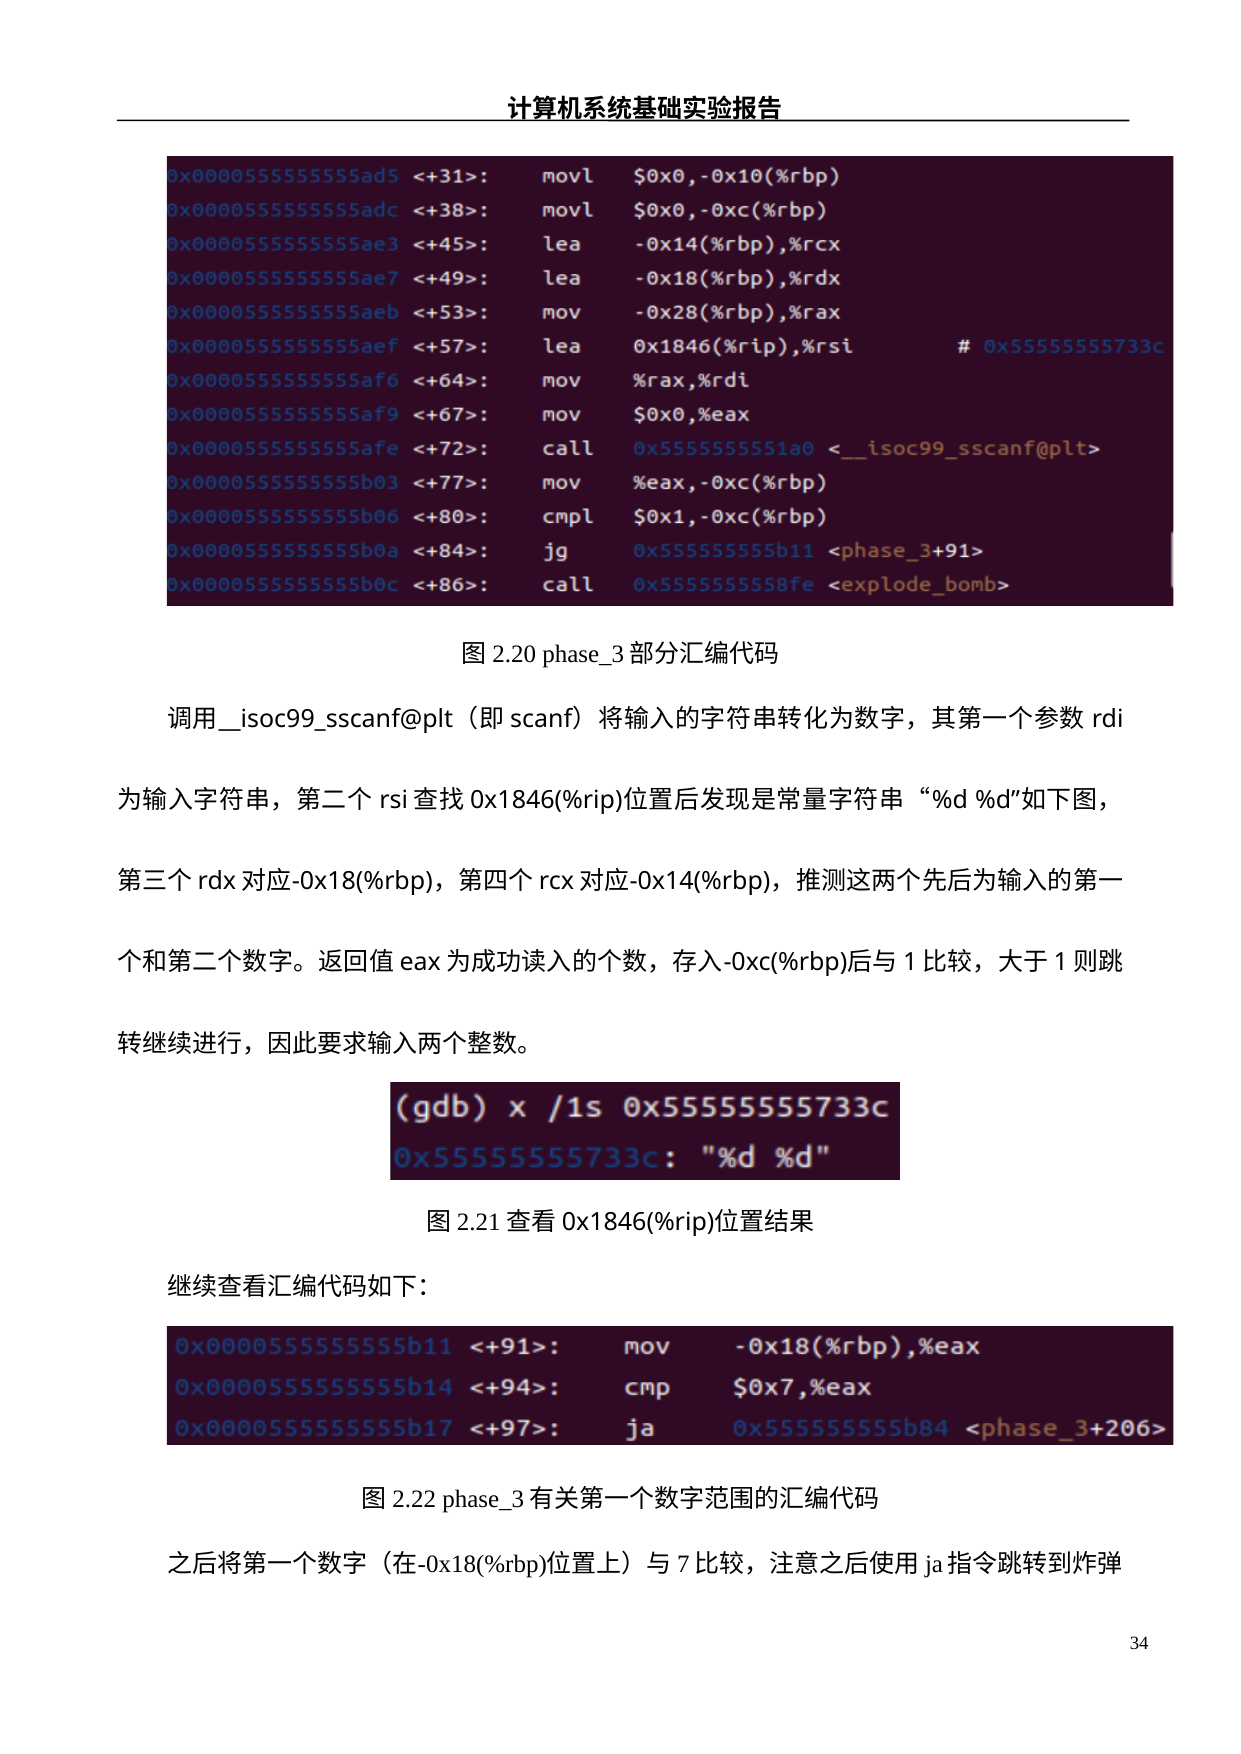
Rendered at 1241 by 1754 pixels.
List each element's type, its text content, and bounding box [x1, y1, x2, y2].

picture [390, 1082, 900, 1180]
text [117, 1529, 1123, 1594]
picture [166, 1326, 1174, 1445]
text 调用__isoc99_sscanf@plt（即scanf）将输入的字符串转化为数字，其第一个参数rdi为输入字符串，第二个rsi查找0x1846(%rip)位置后发现是常量字符串“%d %d”如下图，第三个rdx对应-0x18(%rbp)，第四个rcx对应-0x14(%rbp)，推测这两个先后为输入的第一个和第二个数字。返回值eax为成功读入的个数，存入-0xc(%rbp)后与1比较，大于1则跳转继续进行，因此要求输入两个整数。 [117, 684, 1123, 1074]
picture [166, 156, 1174, 606]
text 继续查看汇编代码如下： [117, 1252, 1123, 1317]
